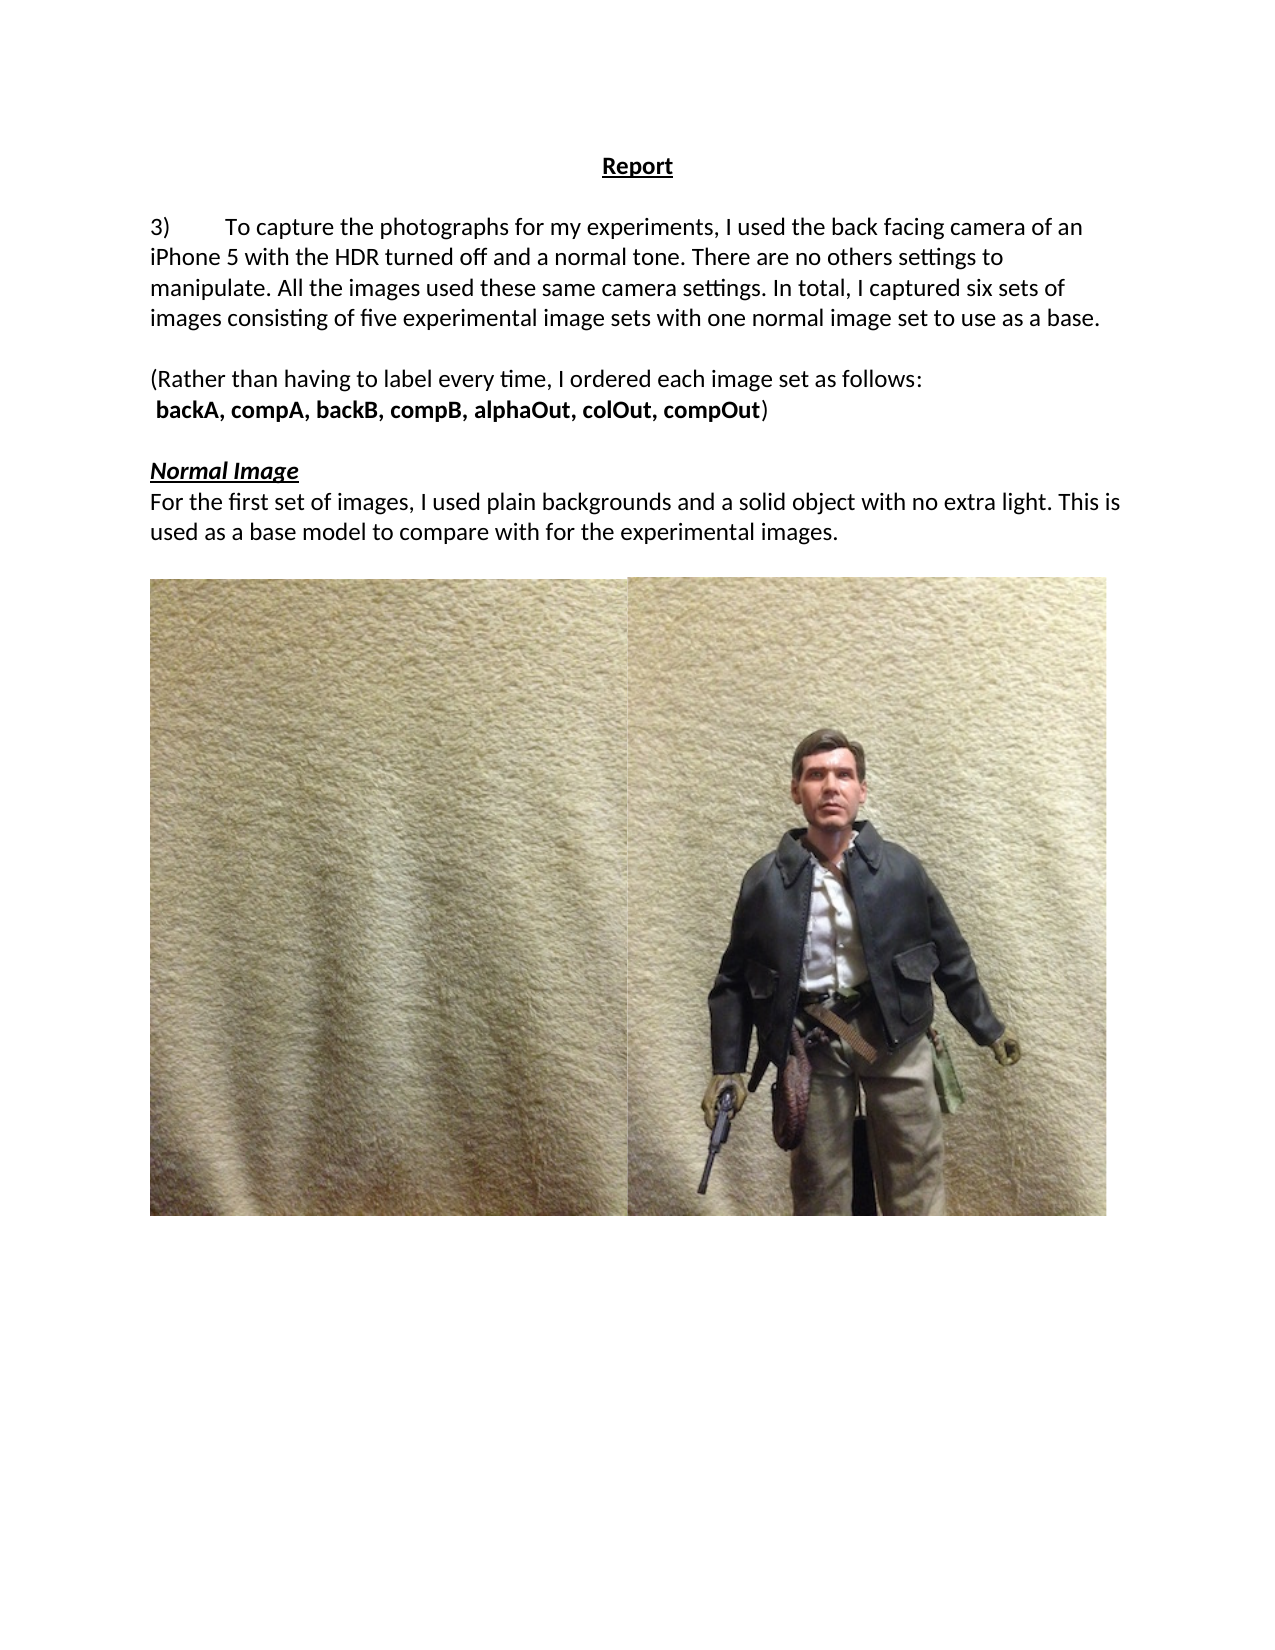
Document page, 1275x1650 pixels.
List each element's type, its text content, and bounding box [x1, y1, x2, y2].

text Report [150, 150, 1125, 181]
text backA, compA, backB, compB, alphaOut, colOut, compOut) [150, 394, 1125, 425]
picture [150, 577, 1107, 1216]
text (Rather than having to label every time, I ordered each image set as follows: [150, 364, 1125, 394]
text 3) To capture the photographs for my experiments, I used the back facing camera of an iPhone 5 with the HDR turned off and a normal tone. There are no others settings to manipulate. All the images used these same camera settings. In total, I captured six sets of images consisting of five experimental image sets with one normal image set to use as a base. [150, 211, 1125, 333]
text For the first set of images, I used plain backgrounds and a solid object with no extra light. This is used as a base model to compare with for the experimental images. [150, 486, 1125, 547]
text Normal Image [150, 455, 1125, 486]
